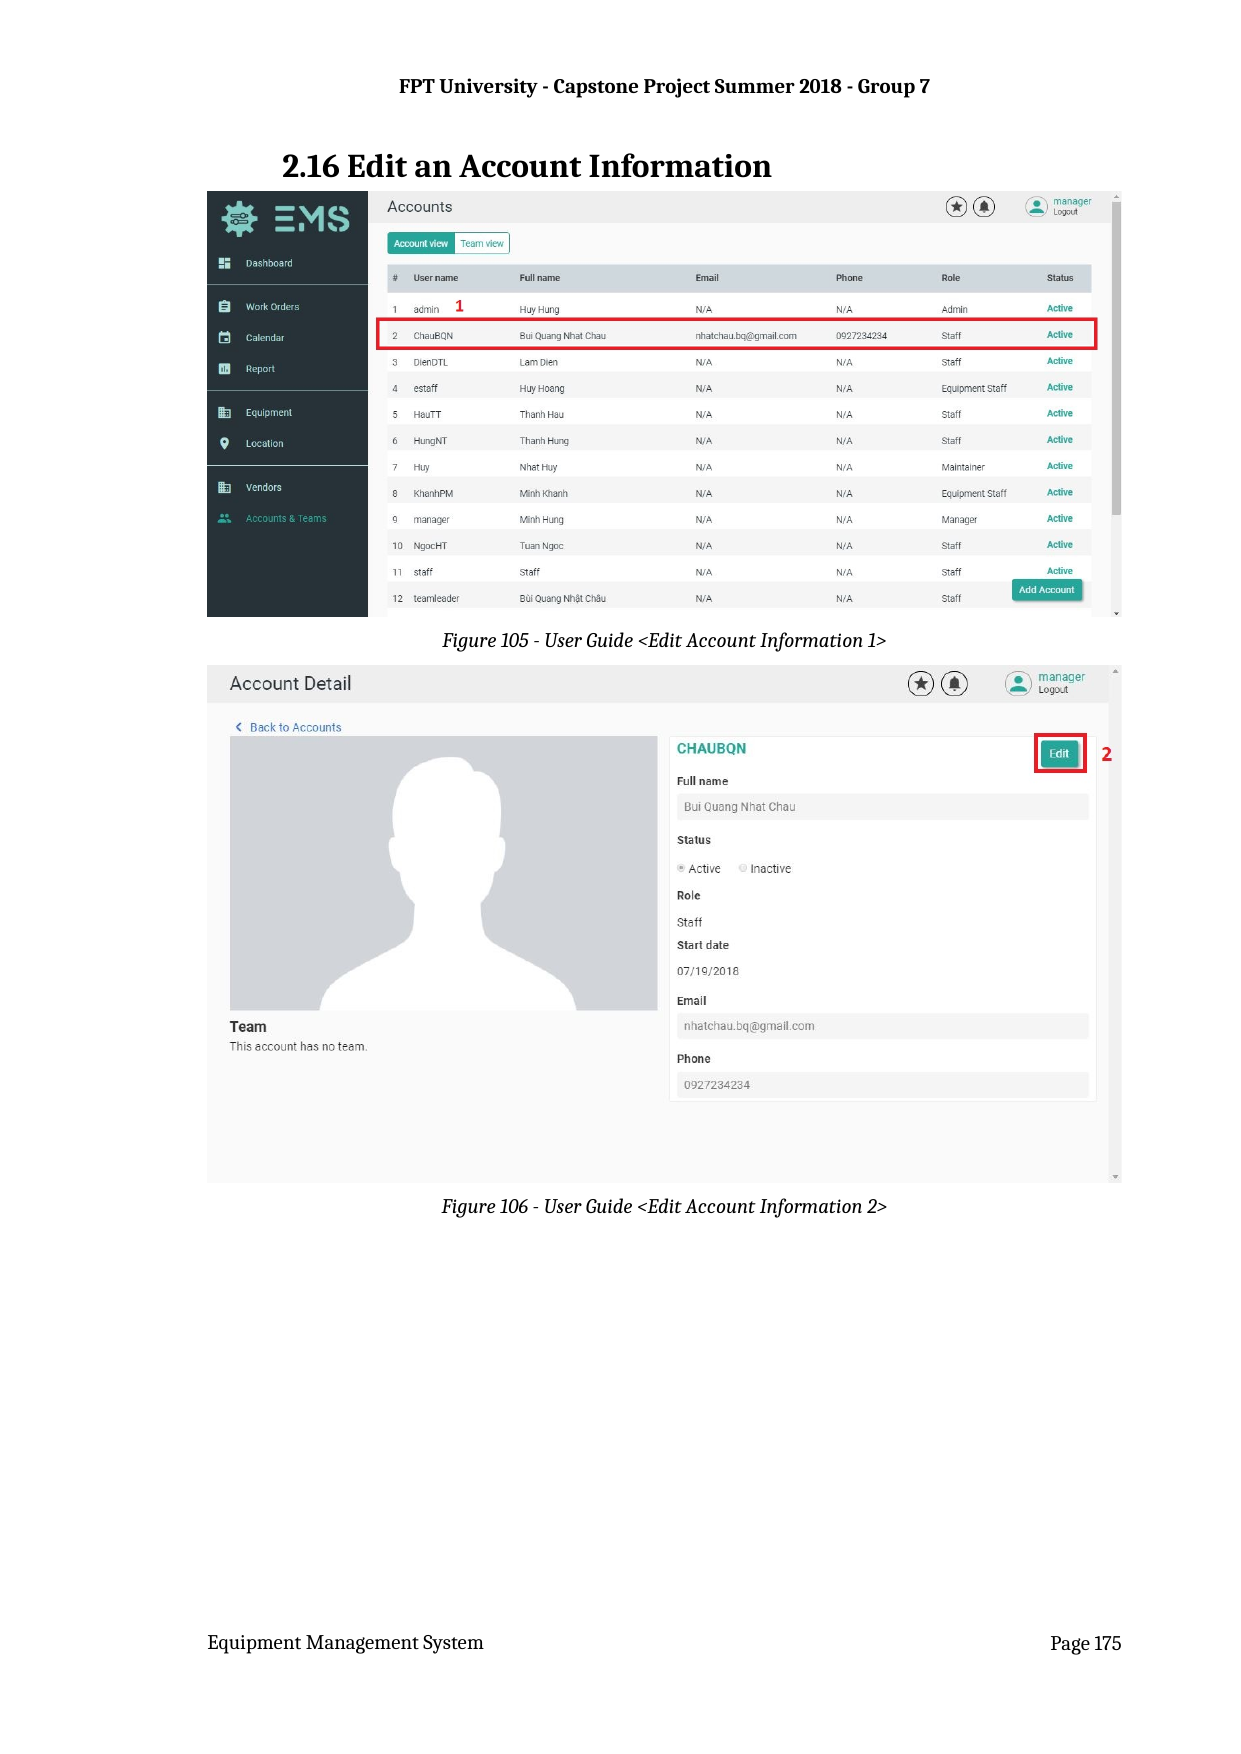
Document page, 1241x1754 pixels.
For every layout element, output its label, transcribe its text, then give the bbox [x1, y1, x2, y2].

subtitle 2.16 Edit an Account Information [207, 147, 1122, 185]
picture [207, 191, 1122, 617]
picture [207, 665, 1122, 1183]
text Figure 105 - User Guide <Edit Account Information 1> [207, 629, 1122, 653]
text Figure 106 - User Guide <Edit Account Information 2> [207, 1195, 1122, 1219]
